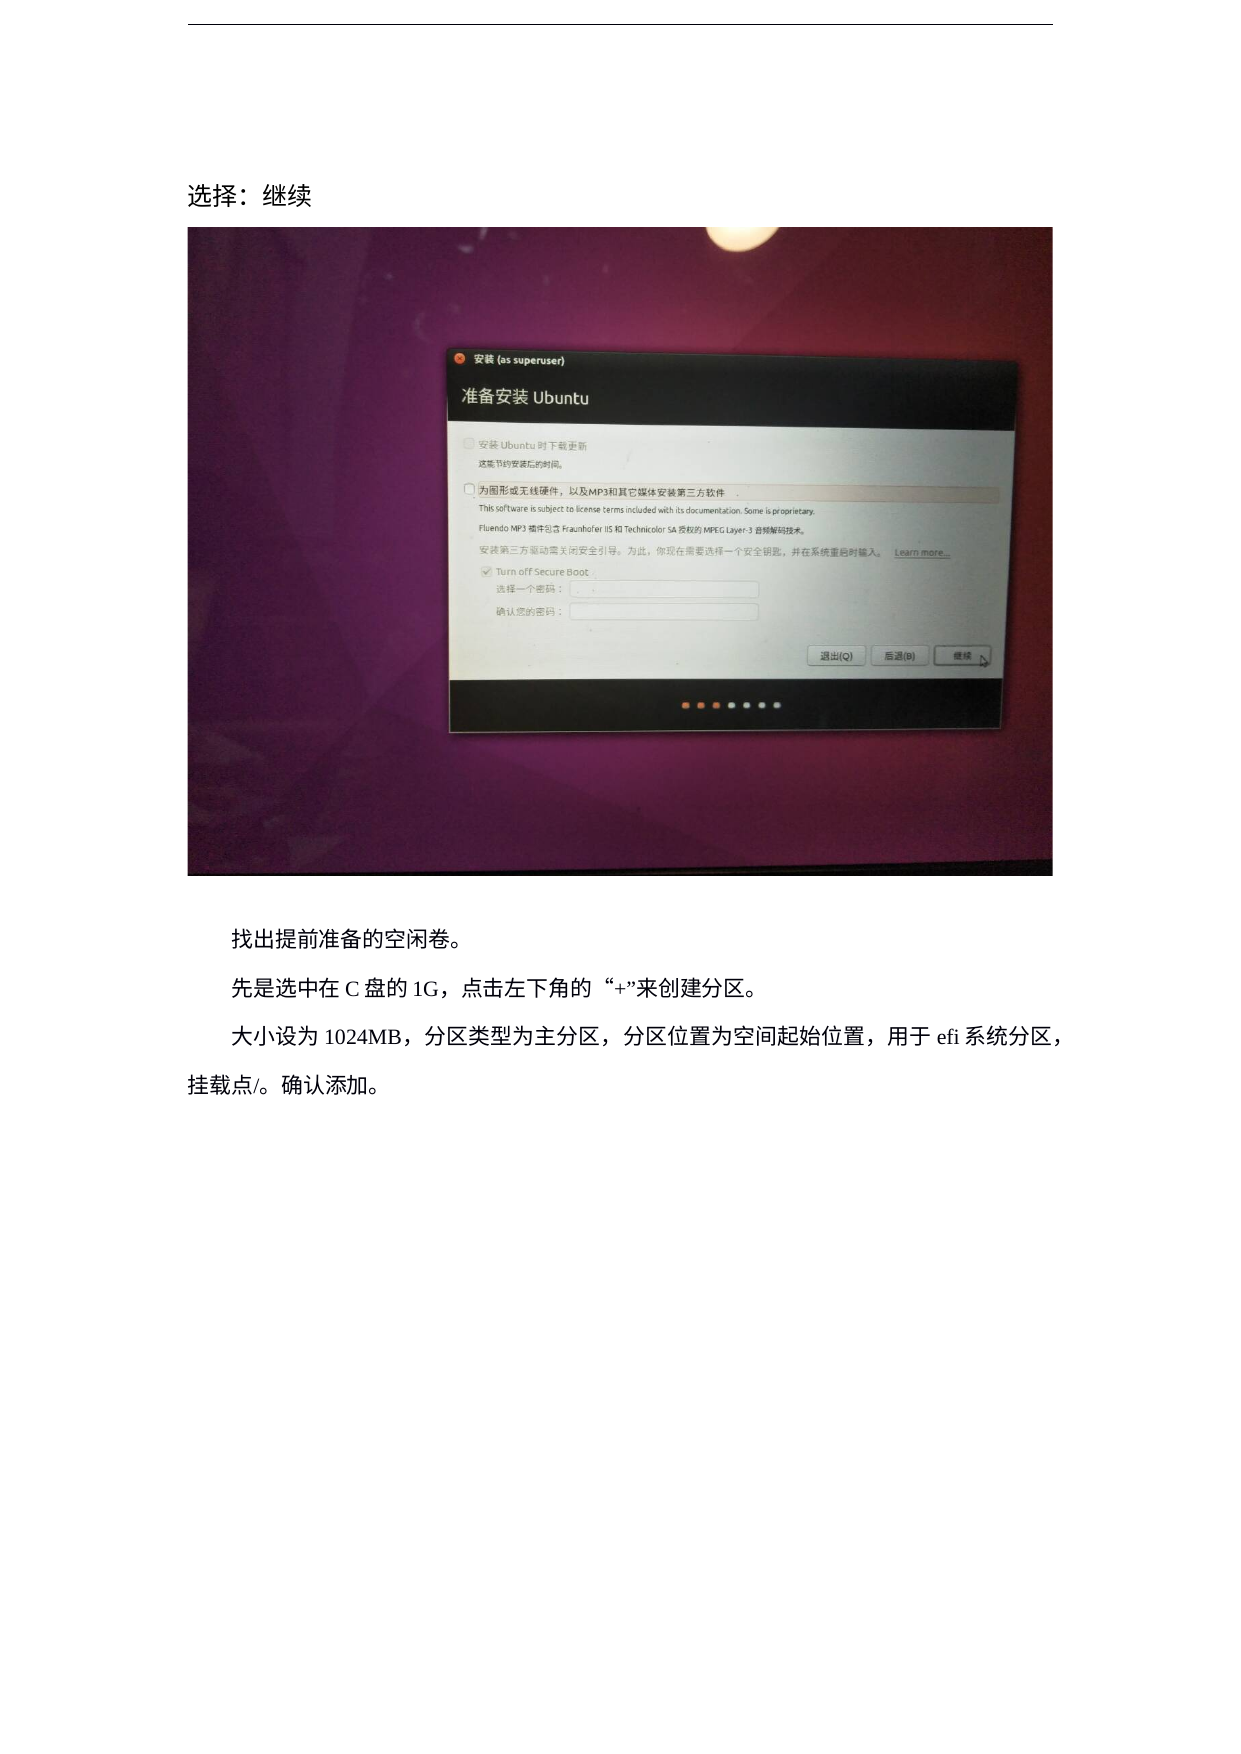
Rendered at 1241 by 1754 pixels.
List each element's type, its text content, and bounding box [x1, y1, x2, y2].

text 选择：继续 [187, 162, 1053, 227]
text 找出提前准备的空闲卷。 [187, 922, 1053, 954]
text 大小设为1024MB，分区类型为主分区，分区位置为空间起始位置，用于efi系统分区，挂载点/。确认添加。 [187, 1019, 1053, 1100]
text 先是选中在C盘的1G，点击左下角的“+”来创建分区。 [187, 970, 1053, 1003]
picture [187, 227, 1053, 876]
